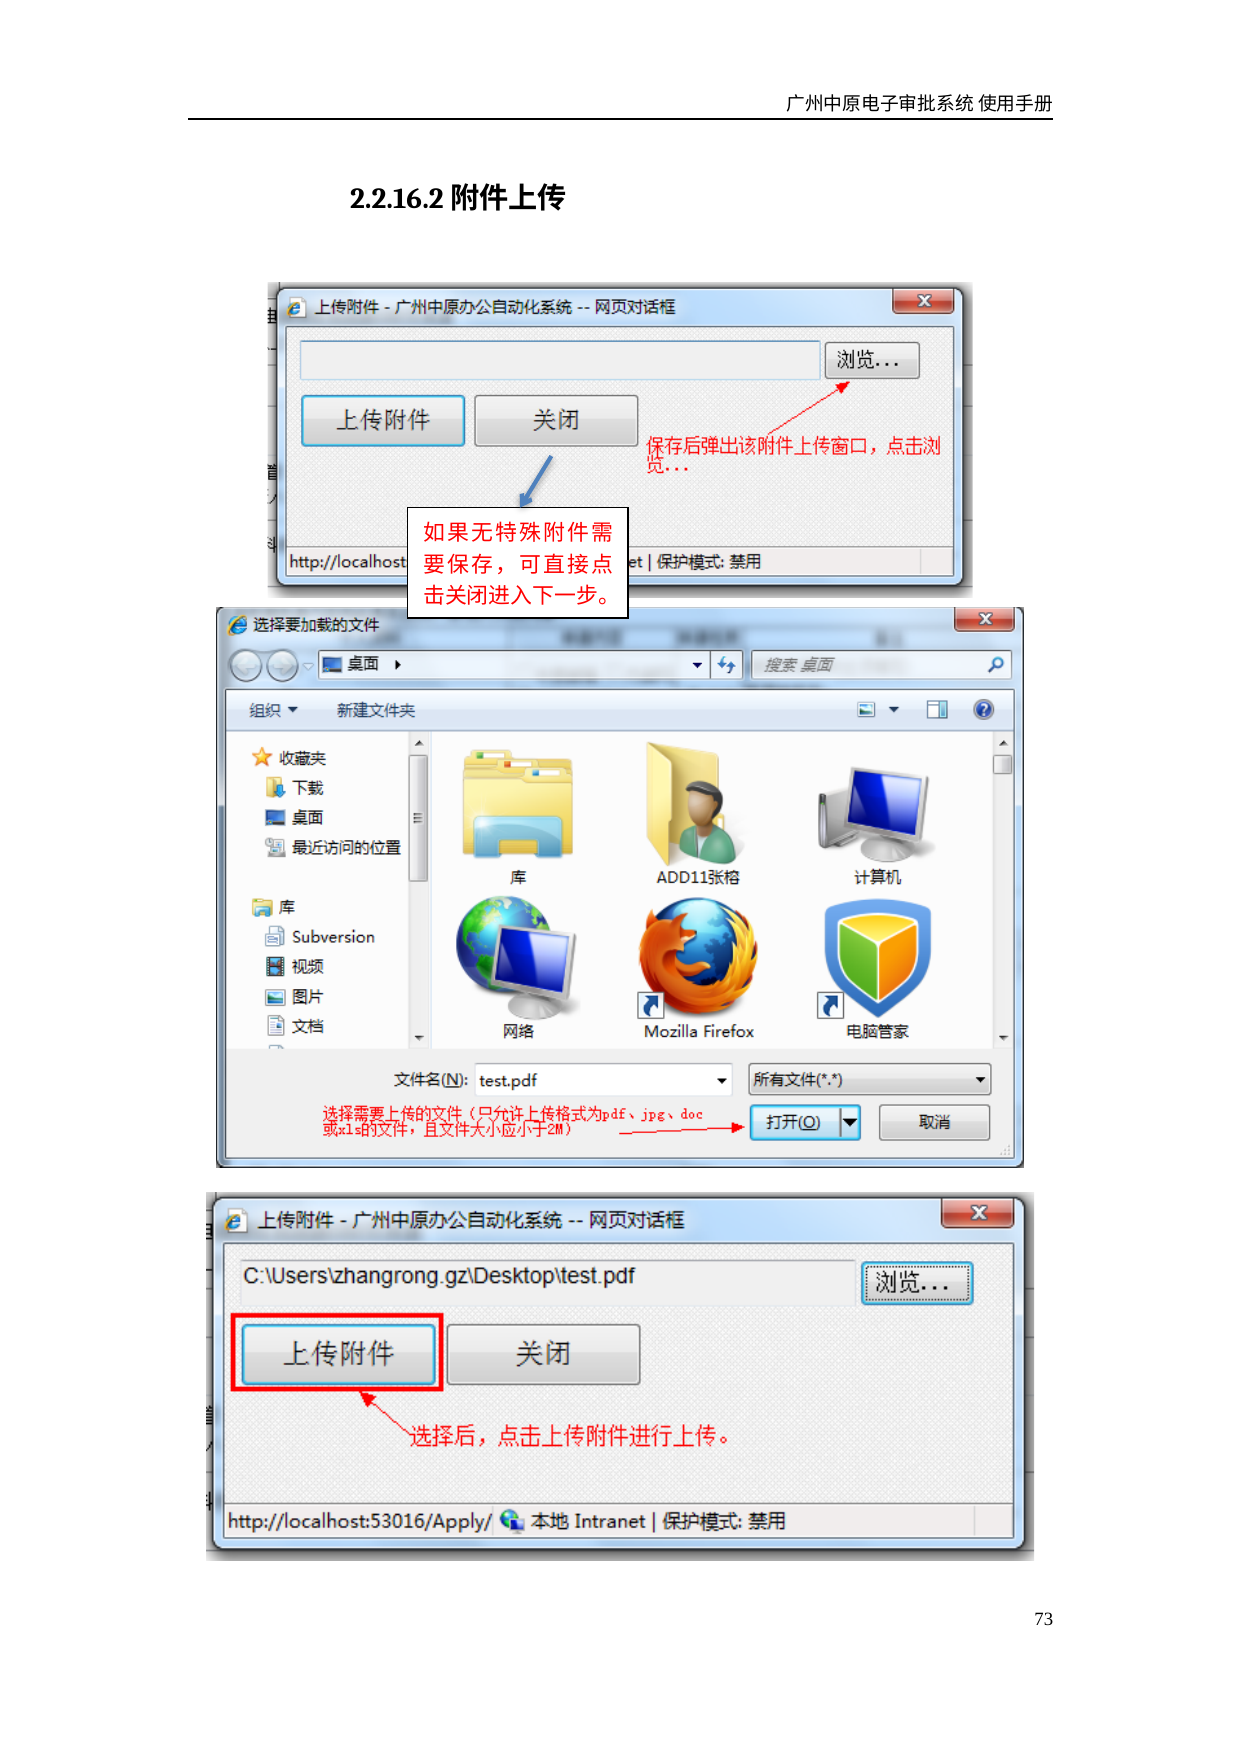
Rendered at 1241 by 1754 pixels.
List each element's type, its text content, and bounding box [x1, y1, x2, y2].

subtitle 附件上传 [350, 163, 1053, 228]
picture [216, 607, 1024, 1168]
picture [206, 1192, 1035, 1561]
picture [267, 282, 973, 598]
